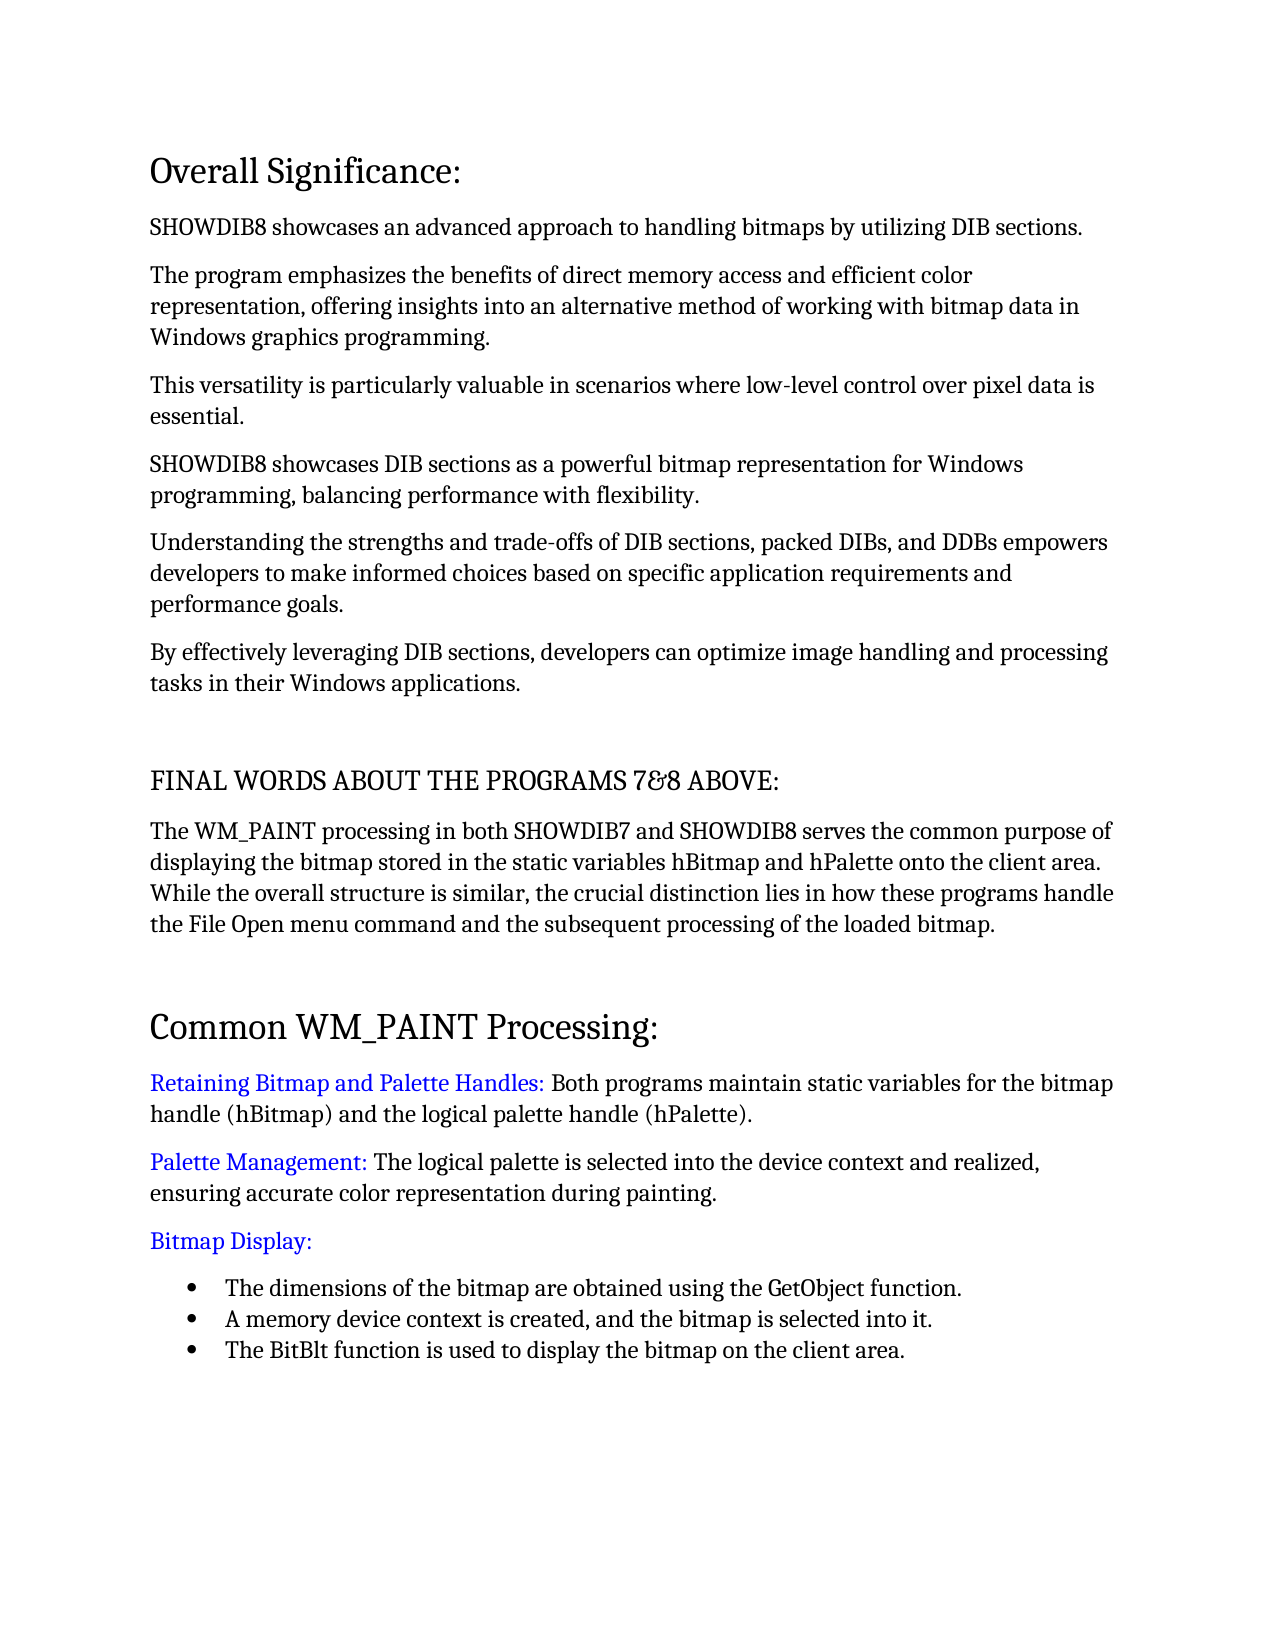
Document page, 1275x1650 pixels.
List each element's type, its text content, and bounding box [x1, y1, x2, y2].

list A memory device context is created, and the bitmap is selected into it. [187, 1305, 1125, 1334]
text SHOWDIB8 showcases DIB sections as a powerful bitmap representation for Windows programming, balancing performance with flexibility. [150, 449, 1125, 509]
text FINAL WORDS ABOUT THE PROGRAMS 7&8 ABOVE: [150, 764, 1125, 798]
list The dimensions of the bitmap are obtained using the GetObject function. [187, 1274, 1125, 1303]
text Bitmap Display: [150, 1227, 1125, 1255]
text Common WM_PAINT Processing: [150, 1006, 1125, 1049]
text SHOWDIB8 showcases an advanced approach to handling bitmaps by utilizing DIB sections. [150, 213, 1125, 242]
text Retaining Bitmap and Palette Handles: Both programs maintain static variables for the bitmap handle (hBitmap) and the logical palette handle (hPalette). [150, 1069, 1125, 1129]
text Overall Significance: [150, 150, 1125, 193]
text The WM_PAINT processing in both SHOWDIB7 and SHOWDIB8 serves the common purpose of displaying the bitmap stored in the static variables hBitmap and hPalette onto the client area. While the overall structure is similar, the crucial distinction lies in how these programs handle the File Open menu command and the subsequent processing of the loaded bitmap. [150, 817, 1125, 939]
text Palette Management: The logical palette is selected into the device context and realized, ensuring accurate color representation during painting. [150, 1148, 1125, 1208]
text This versatility is particularly valuable in scenarios where low-level control over pixel data is essential. [150, 371, 1125, 431]
list The BitBlt function is used to display the bitmap on the client area. [187, 1336, 1125, 1365]
text The program emphasizes the benefits of direct memory access and efficient color representation, offering insights into an alternative method of working with bitmap data in Windows graphics programming. [150, 261, 1125, 352]
text Understanding the strengths and trade-offs of DIB sections, packed DIBs, and DDBs empowers developers to make informed choices based on specific application requirements and performance goals. [150, 528, 1125, 619]
text By effectively leveraging DIB sections, developers can optimize image handling and processing tasks in their Windows applications. [150, 638, 1125, 698]
